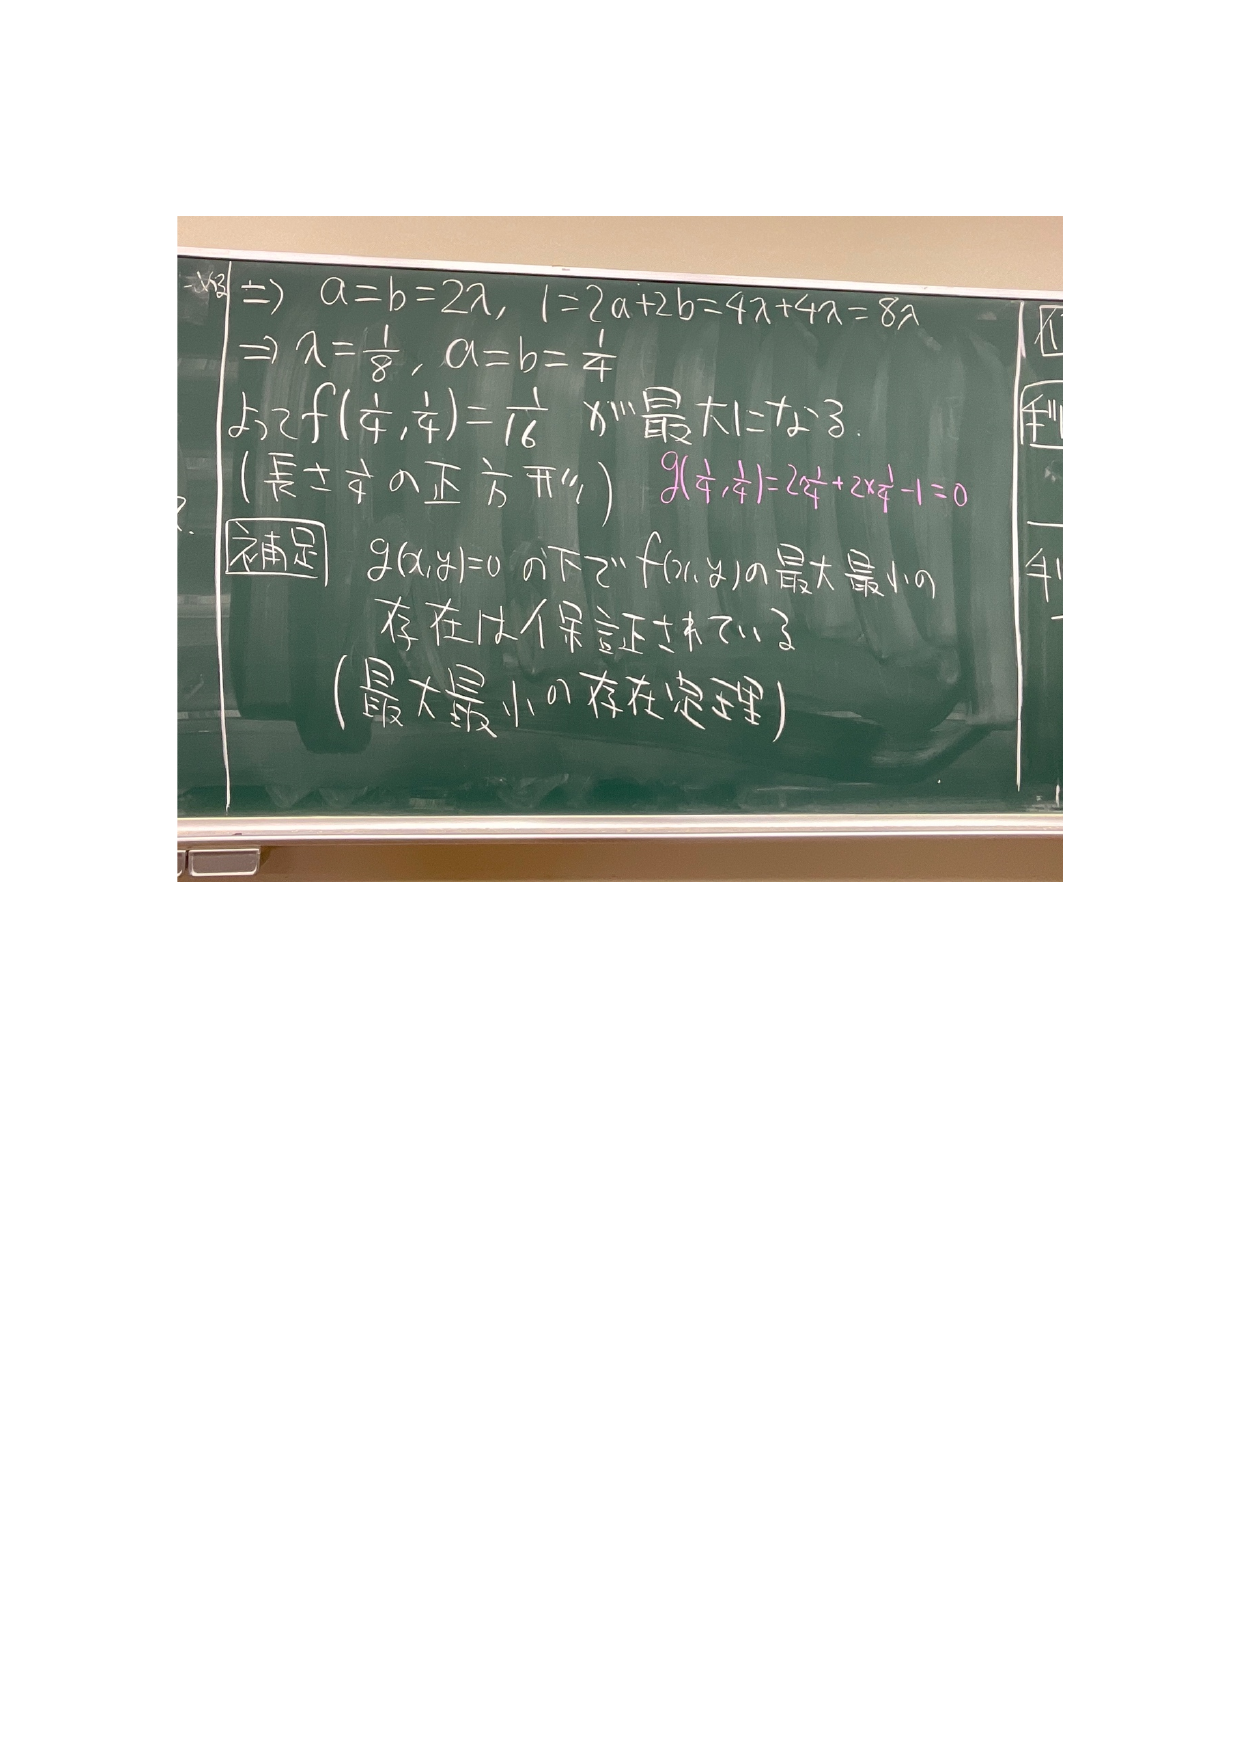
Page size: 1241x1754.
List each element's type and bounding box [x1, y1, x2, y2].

picture [177, 216, 1063, 882]
